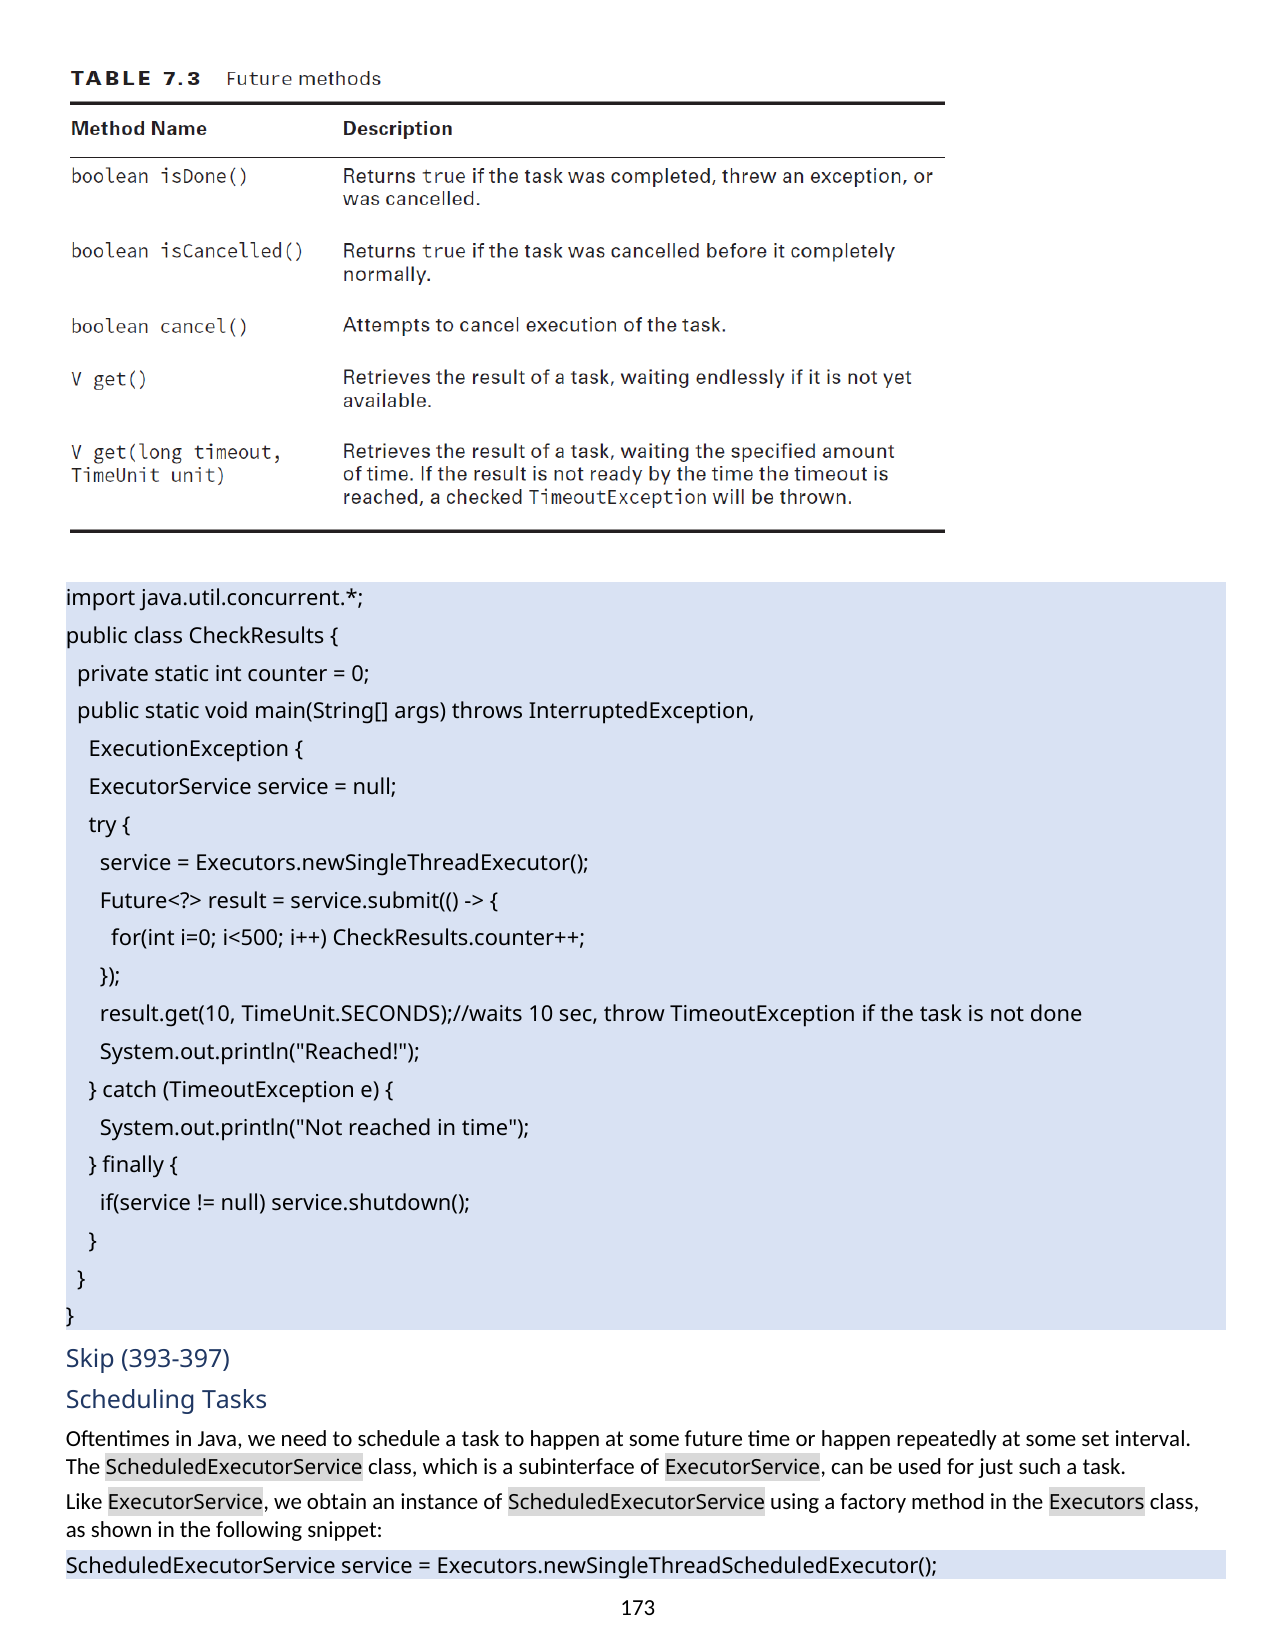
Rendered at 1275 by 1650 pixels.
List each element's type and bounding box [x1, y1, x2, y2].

picture [65, 56, 949, 542]
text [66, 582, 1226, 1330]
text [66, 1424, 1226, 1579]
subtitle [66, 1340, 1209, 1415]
